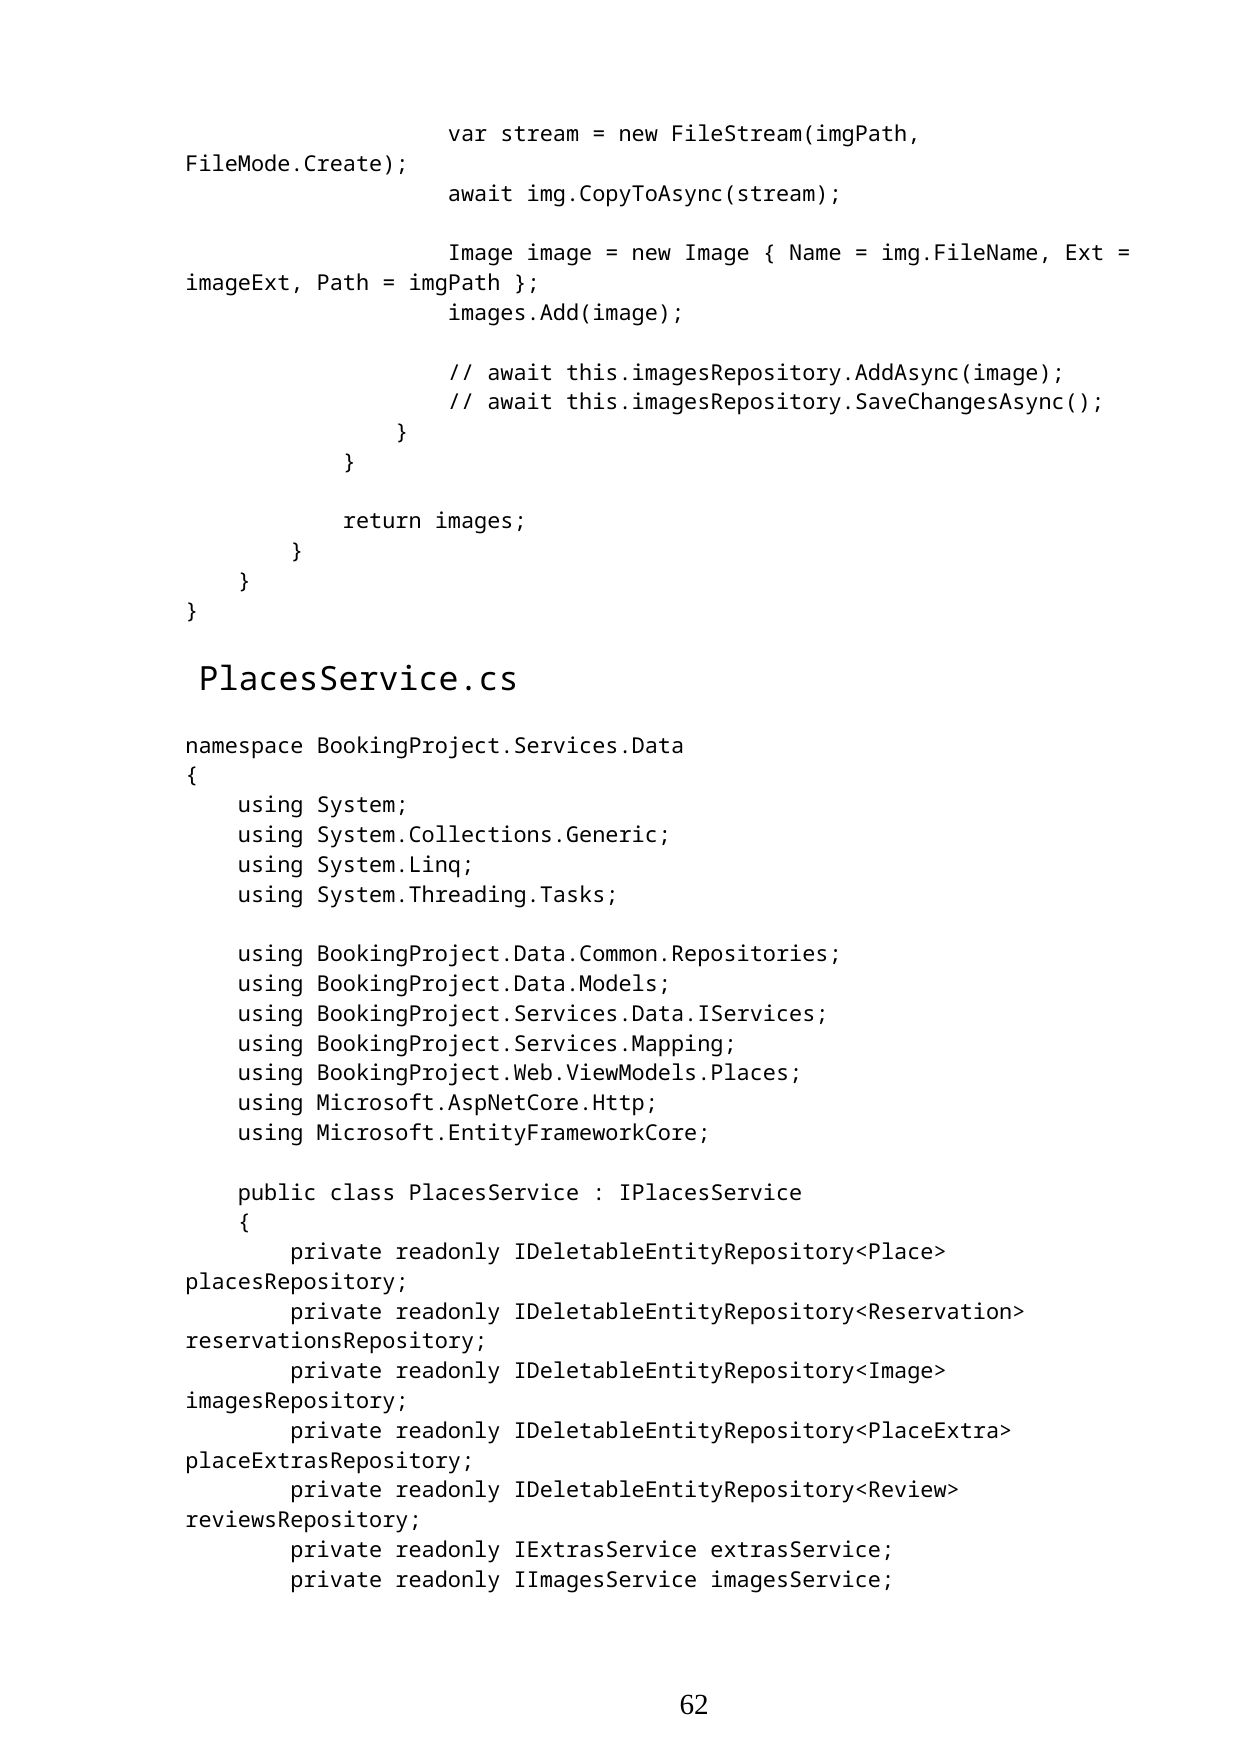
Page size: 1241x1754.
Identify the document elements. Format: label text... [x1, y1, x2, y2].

text private readonly IDeletableEntityRepository<PlaceExtra> placeExtrasRepository; [185, 1415, 1152, 1474]
text } [185, 446, 1152, 476]
text private readonly IDeletableEntityRepository<Place> placesRepository; [185, 1236, 1152, 1296]
text { [185, 759, 1152, 789]
text private readonly IDeletableEntityRepository<Reservation> reservationsRepository; [185, 1296, 1152, 1355]
text PlacesService.cs [185, 654, 1152, 700]
text images.Add(image); [185, 297, 1152, 327]
text using BookingProject.Data.Common.Repositories; [185, 938, 1152, 968]
text Image image = new Image { Name = img.FileName, Ext = imageExt, Path = imgPath }; [185, 237, 1152, 297]
text // await this.imagesRepository.AddAsync(image); [185, 356, 1152, 386]
text await img.CopyToAsync(stream); [185, 178, 1152, 207]
text namespace BookingProject.Services.Data [185, 729, 1152, 759]
text using BookingProject.Services.Mapping; [185, 1027, 1152, 1057]
text { [185, 1206, 1152, 1236]
text return images; [185, 505, 1152, 535]
text using Microsoft.EntityFrameworkCore; [185, 1117, 1152, 1147]
text using System.Threading.Tasks; [185, 878, 1152, 908]
text using BookingProject.Data.Models; [185, 968, 1152, 998]
text private readonly IDeletableEntityRepository<Review> reviewsRepository; [185, 1474, 1152, 1534]
text } [185, 565, 1152, 595]
text private readonly IDeletableEntityRepository<Image> imagesRepository; [185, 1355, 1152, 1415]
text } [185, 595, 1152, 624]
text } [185, 535, 1152, 565]
text using BookingProject.Web.ViewModels.Places; [185, 1057, 1152, 1087]
text private readonly IExtrasService extrasService; [185, 1534, 1152, 1564]
text } [185, 416, 1152, 446]
text // await this.imagesRepository.SaveChangesAsync(); [185, 386, 1152, 416]
text var stream = new FileStream(imgPath, FileMode.Create); [185, 118, 1152, 178]
text private readonly IImagesService imagesService; [185, 1564, 1152, 1593]
text public class PlacesService : IPlacesService [185, 1176, 1152, 1206]
text using BookingProject.Services.Data.IServices; [185, 998, 1152, 1027]
text using Microsoft.AspNetCore.Http; [185, 1087, 1152, 1117]
text using System; [185, 789, 1152, 819]
text using System.Collections.Generic; [185, 819, 1152, 849]
text using System.Linq; [185, 849, 1152, 878]
